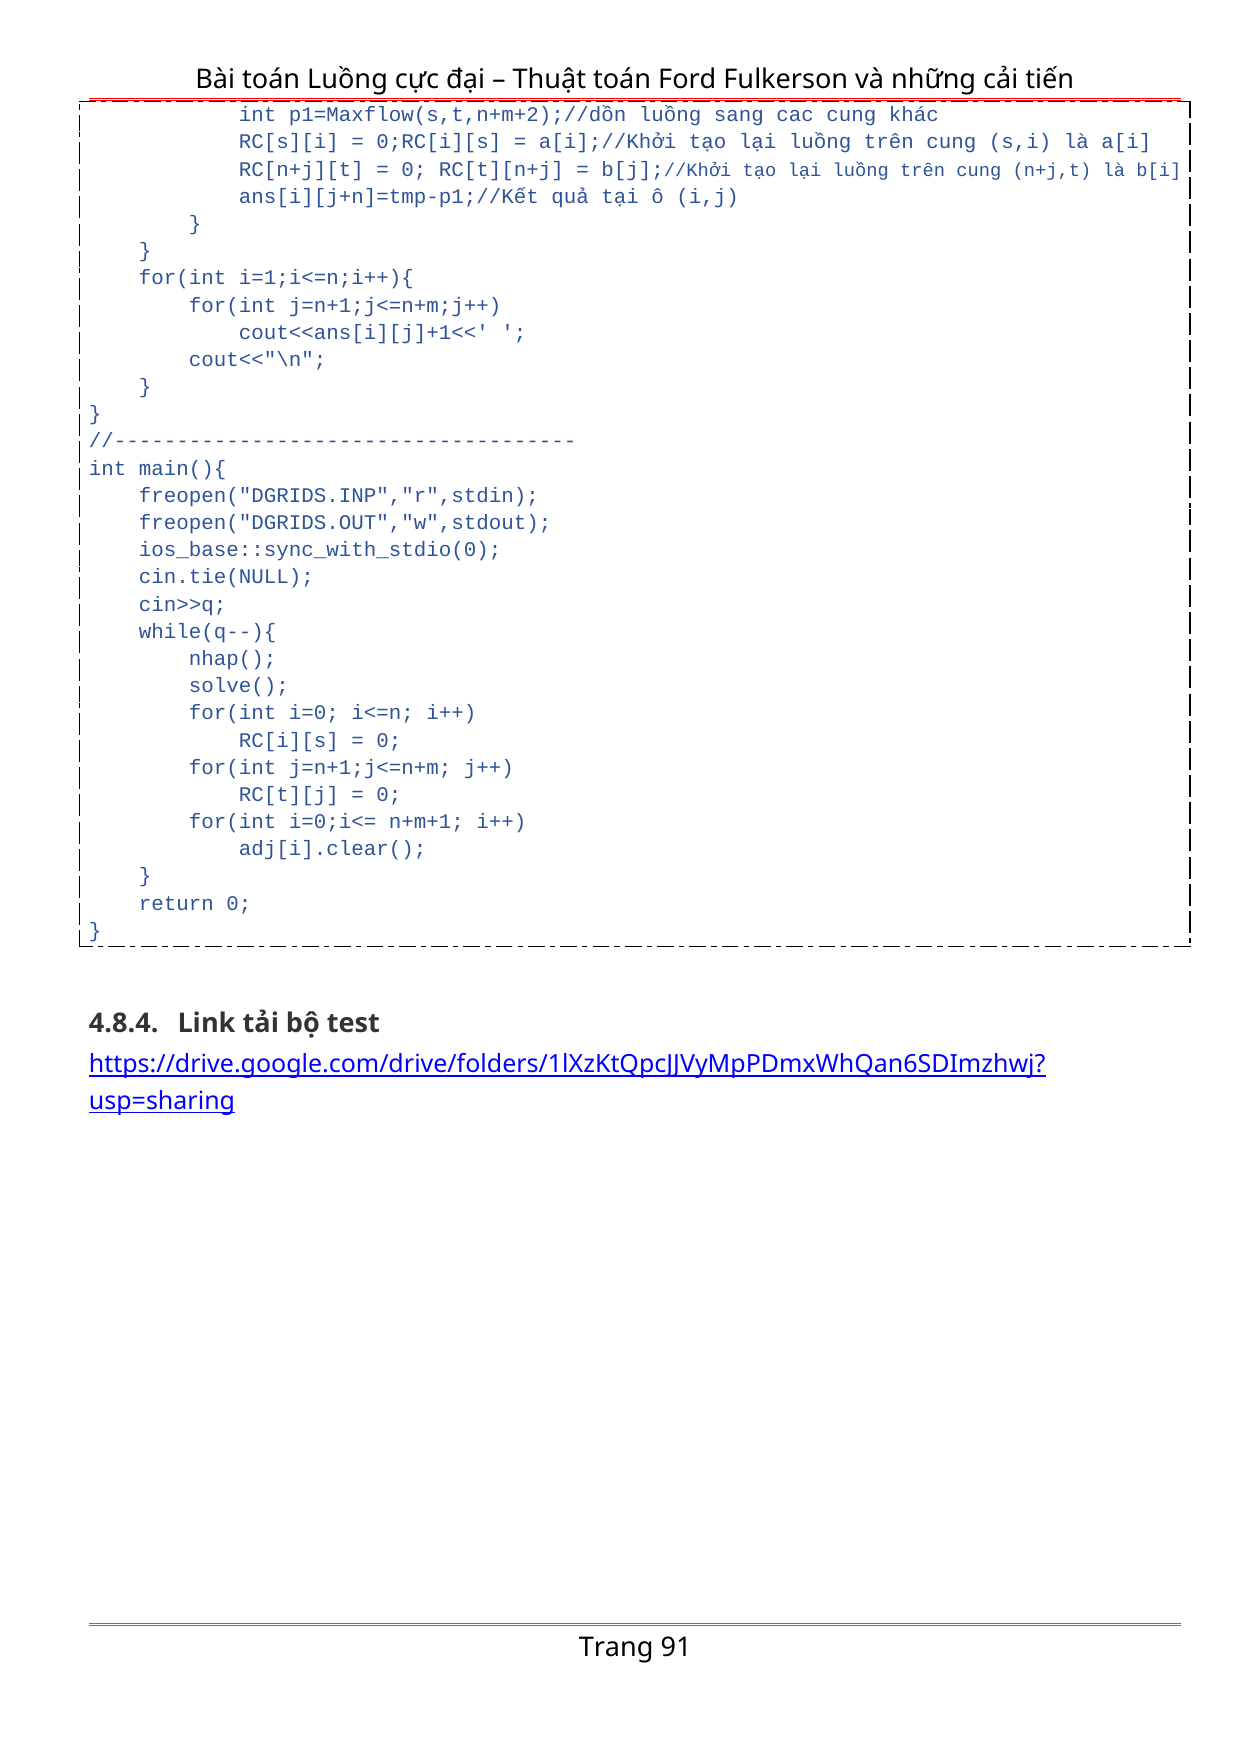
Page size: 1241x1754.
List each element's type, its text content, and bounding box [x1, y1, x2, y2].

text freopen("DGRIDS.OUT","w",stdout); [79, 509, 1191, 536]
text ans[i][j+n]=tmp-p1;//Kết quả tại ô (i,j) [79, 183, 1191, 209]
text while(q--){ [79, 618, 1191, 644]
text nhap(); [79, 645, 1191, 672]
text solve(); [79, 672, 1191, 699]
text } [79, 373, 1191, 400]
text cout<<ans[i][j]+1<<' '; [79, 319, 1191, 345]
text } [79, 210, 1191, 237]
text RC[t][j] = 0; [79, 781, 1191, 808]
text adj[i].clear(); [79, 835, 1191, 862]
subtitle Link tải bộ test [89, 1004, 1181, 1041]
text https://drive.google.com/drive/folders/1lXzKtQpcJJVyMpPDmxWhQan6SDImzhwj?usp=sharing [89, 1046, 1181, 1117]
text } [79, 862, 1191, 889]
text for(int i=1;i<=n;i++){ [79, 264, 1191, 291]
text //------------------------------------- [79, 427, 1191, 454]
text ios_base::sync_with_stdio(0); [79, 536, 1191, 563]
text } [79, 917, 1191, 947]
text RC[s][i] = 0;RC[i][s] = a[i];//Khởi tạo lại luồng trên cung (s,i) là a[i] [79, 128, 1191, 155]
text for(int j=n+1;j<=n+m;j++) [79, 291, 1191, 318]
text int p1=Maxflow(s,t,n+m+2);//dồn luồng sang cac cung khác [79, 101, 1191, 128]
text cin.tie(NULL); [79, 563, 1191, 590]
text cin>>q; [79, 591, 1191, 617]
text freopen("DGRIDS.INP","r",stdin); [79, 482, 1191, 508]
text return 0; [79, 889, 1191, 916]
text RC[i][s] = 0; [79, 726, 1191, 753]
text cout<<"\n"; [79, 346, 1191, 373]
text RC[n+j][t] = 0; RC[t][n+j] = b[j];//Khởi tạo lại luồng trên cung (n+j,t) là b[i] [79, 156, 1191, 182]
text } [79, 237, 1191, 264]
text for(int i=0; i<=n; i++) [79, 699, 1191, 726]
text for(int j=n+1;j<=n+m; j++) [79, 754, 1191, 780]
text } [79, 400, 1191, 427]
text int main(){ [79, 454, 1191, 481]
text for(int i=0;i<= n+m+1; i++) [79, 808, 1191, 835]
